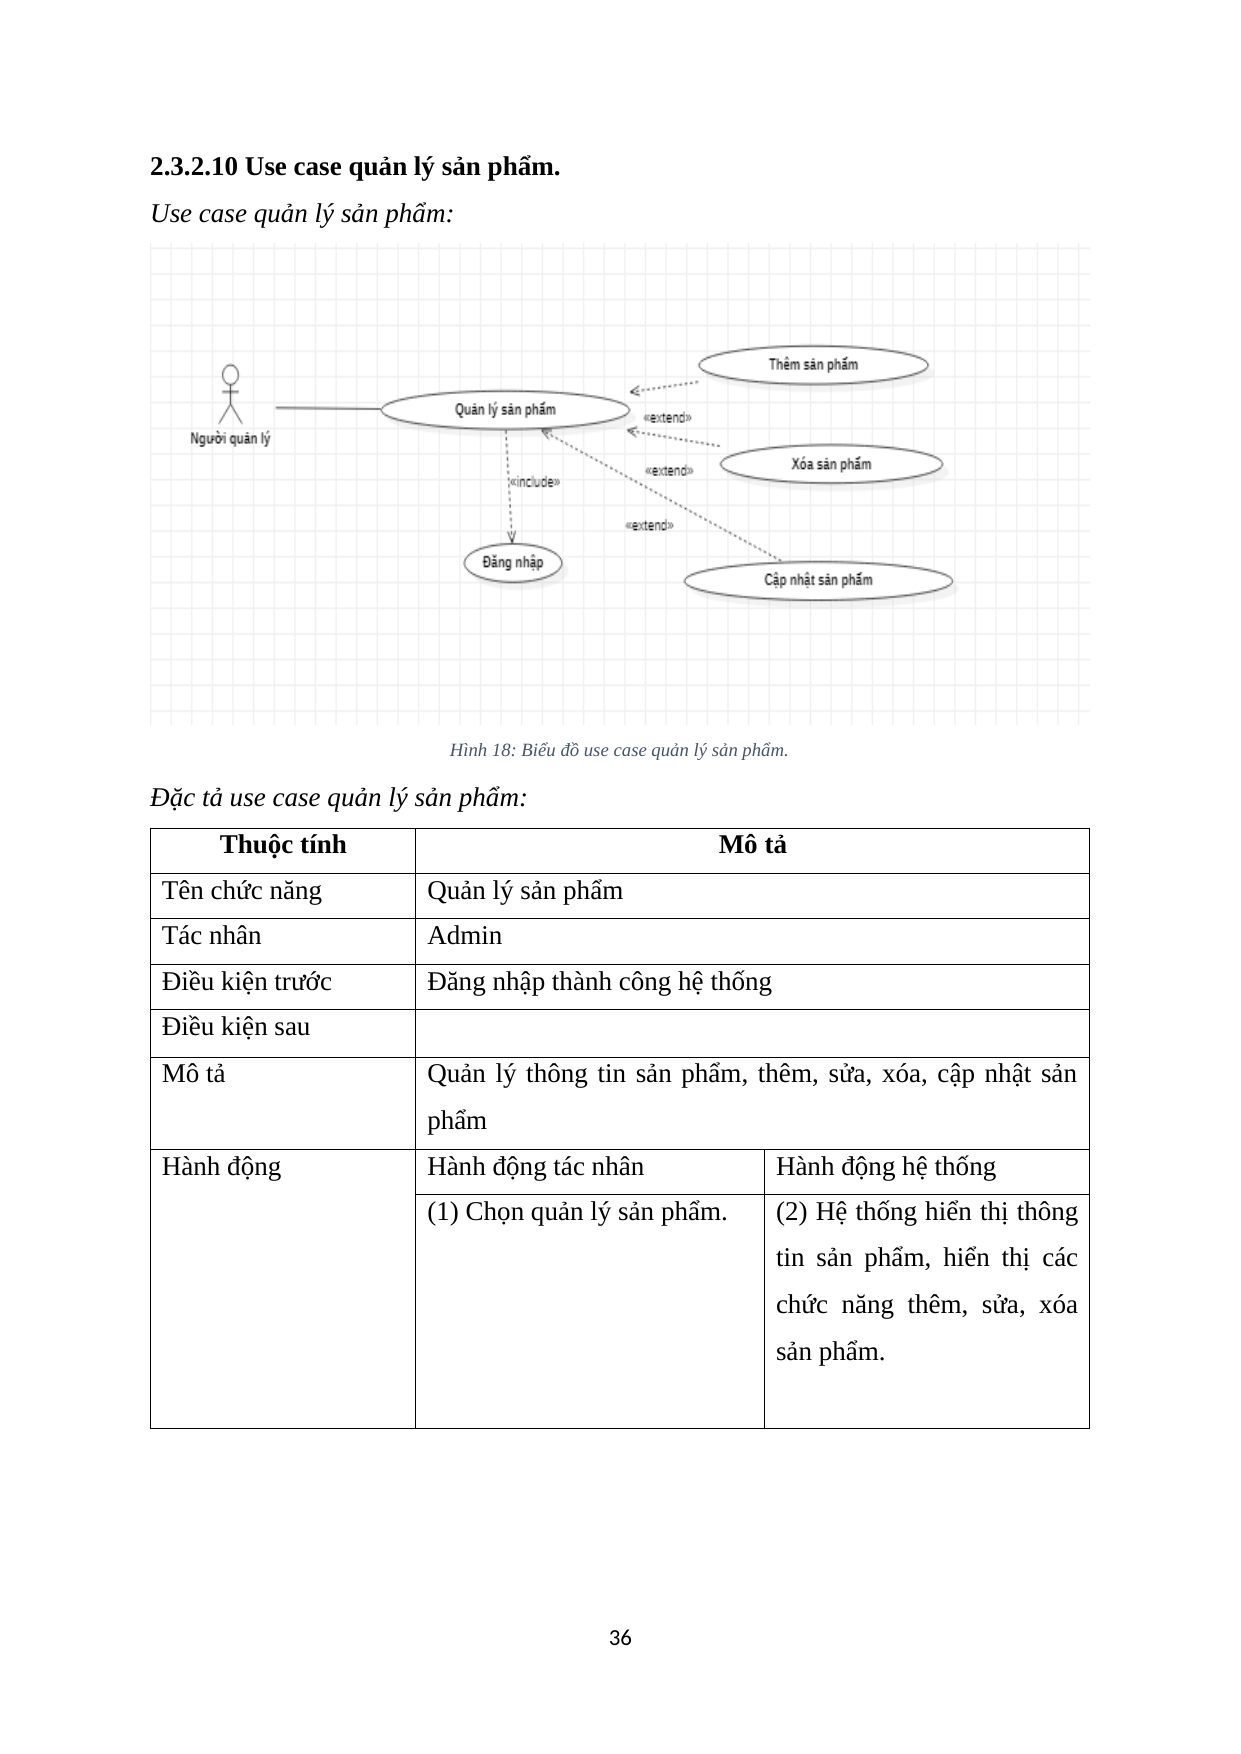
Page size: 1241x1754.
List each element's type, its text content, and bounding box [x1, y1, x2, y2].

table_cell Điều kiện trước [151, 965, 415, 1009]
table_cell Điều kiện sau [151, 1010, 415, 1057]
table_cell Tác nhân [151, 919, 415, 963]
table_cell Quản lý sản phẩm [416, 874, 1089, 918]
table_cell Hành động tác nhân [416, 1150, 764, 1194]
table_cell Hành động hệ thống [765, 1150, 1089, 1194]
picture [150, 243, 1091, 725]
table_cell (2) Hệ thống hiển thị thông tin sản phẩm, hiển thị các chức năng thêm, sửa, xóa sản phẩm. [765, 1195, 1089, 1428]
table_cell Hành động [151, 1150, 415, 1428]
table_cell Quản lý thông tin sản phẩm, thêm, sửa, xóa, cập nhật sản phẩm [416, 1058, 1089, 1148]
table_cell Tên chức năng [151, 874, 415, 918]
text Hình 18: Biểu đồ use case quản lý sản phẩm. [150, 738, 1090, 760]
table_cell Admin [416, 919, 1089, 963]
table_cell Mô tả [151, 1058, 415, 1148]
table_header Thuộc tính [151, 829, 415, 873]
text 2.3.2.10 Use case quản lý sản phẩm. [150, 150, 1090, 181]
text Use case quản lý sản phẩm: [150, 197, 1090, 228]
text Đặc tả use case quản lý sản phẩm: [150, 781, 1090, 812]
table_cell Đăng nhập thành công hệ thống [416, 965, 1089, 1009]
table_header Mô tả [416, 829, 1089, 873]
table_cell (1) Chọn quản lý sản phẩm. [416, 1195, 764, 1428]
table_cell [416, 1010, 1089, 1057]
